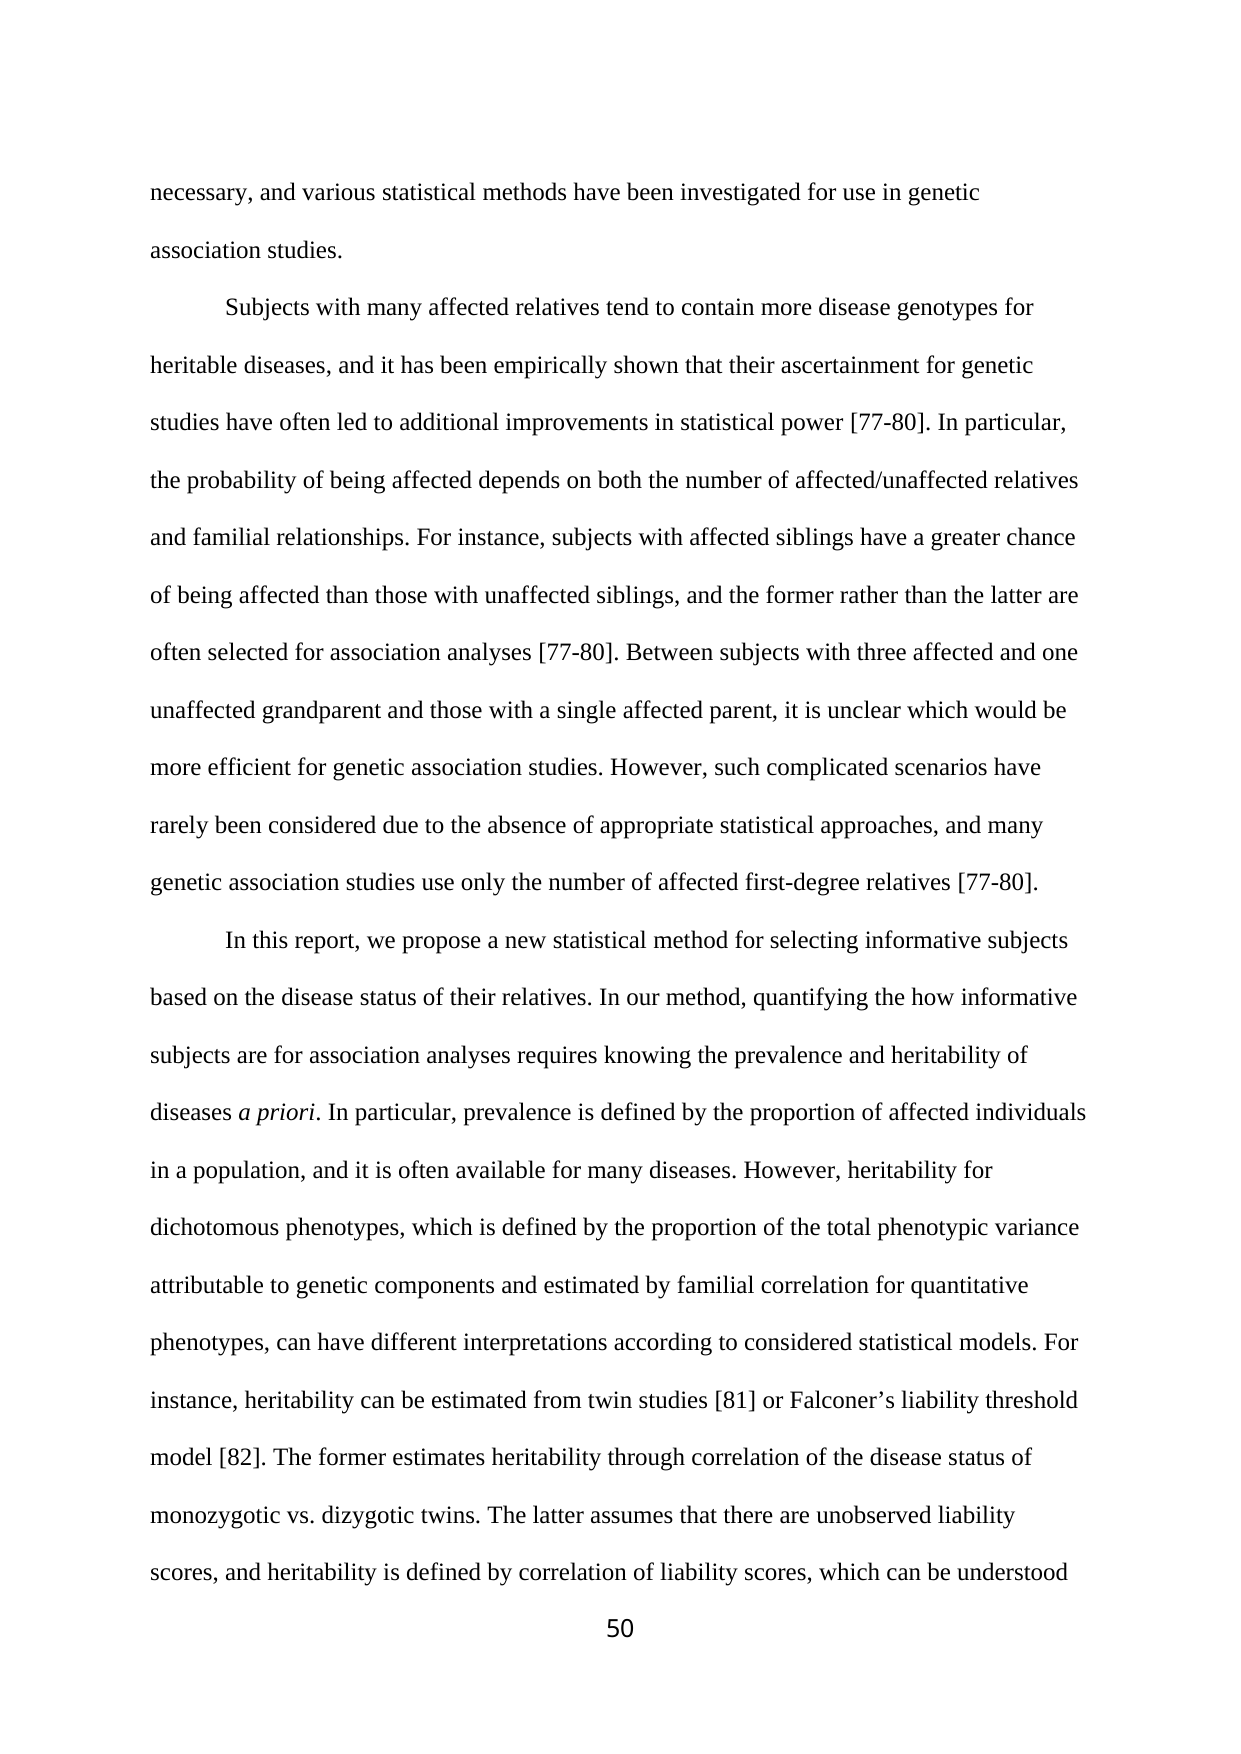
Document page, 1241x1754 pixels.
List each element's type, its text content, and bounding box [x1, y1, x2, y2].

text Subjects with many affected relatives tend to contain more disease genotypes for heritable diseases, and it has been empirically shown that their ascertainment for genetic studies have often led to additional improvements in statistical power [77-80]. In particular, the probability of being affected depends on both the number of affected/unaffected relatives and familial relationships. For instance, subjects with affected siblings have a greater chance of being affected than those with unaffected siblings, and the former rather than the latter are often selected for association analyses [77-80]. Between subjects with three affected and one unaffected grandparent and those with a single affected parent, it is unclear which would be more efficient for genetic association studies. However, such complicated scenarios have rarely been considered due to the absence of appropriate statistical approaches, and many genetic association studies use only the number of affected first-degree relatives [77-80]. [150, 292, 1090, 896]
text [150, 177, 1090, 263]
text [150, 925, 1090, 1586]
